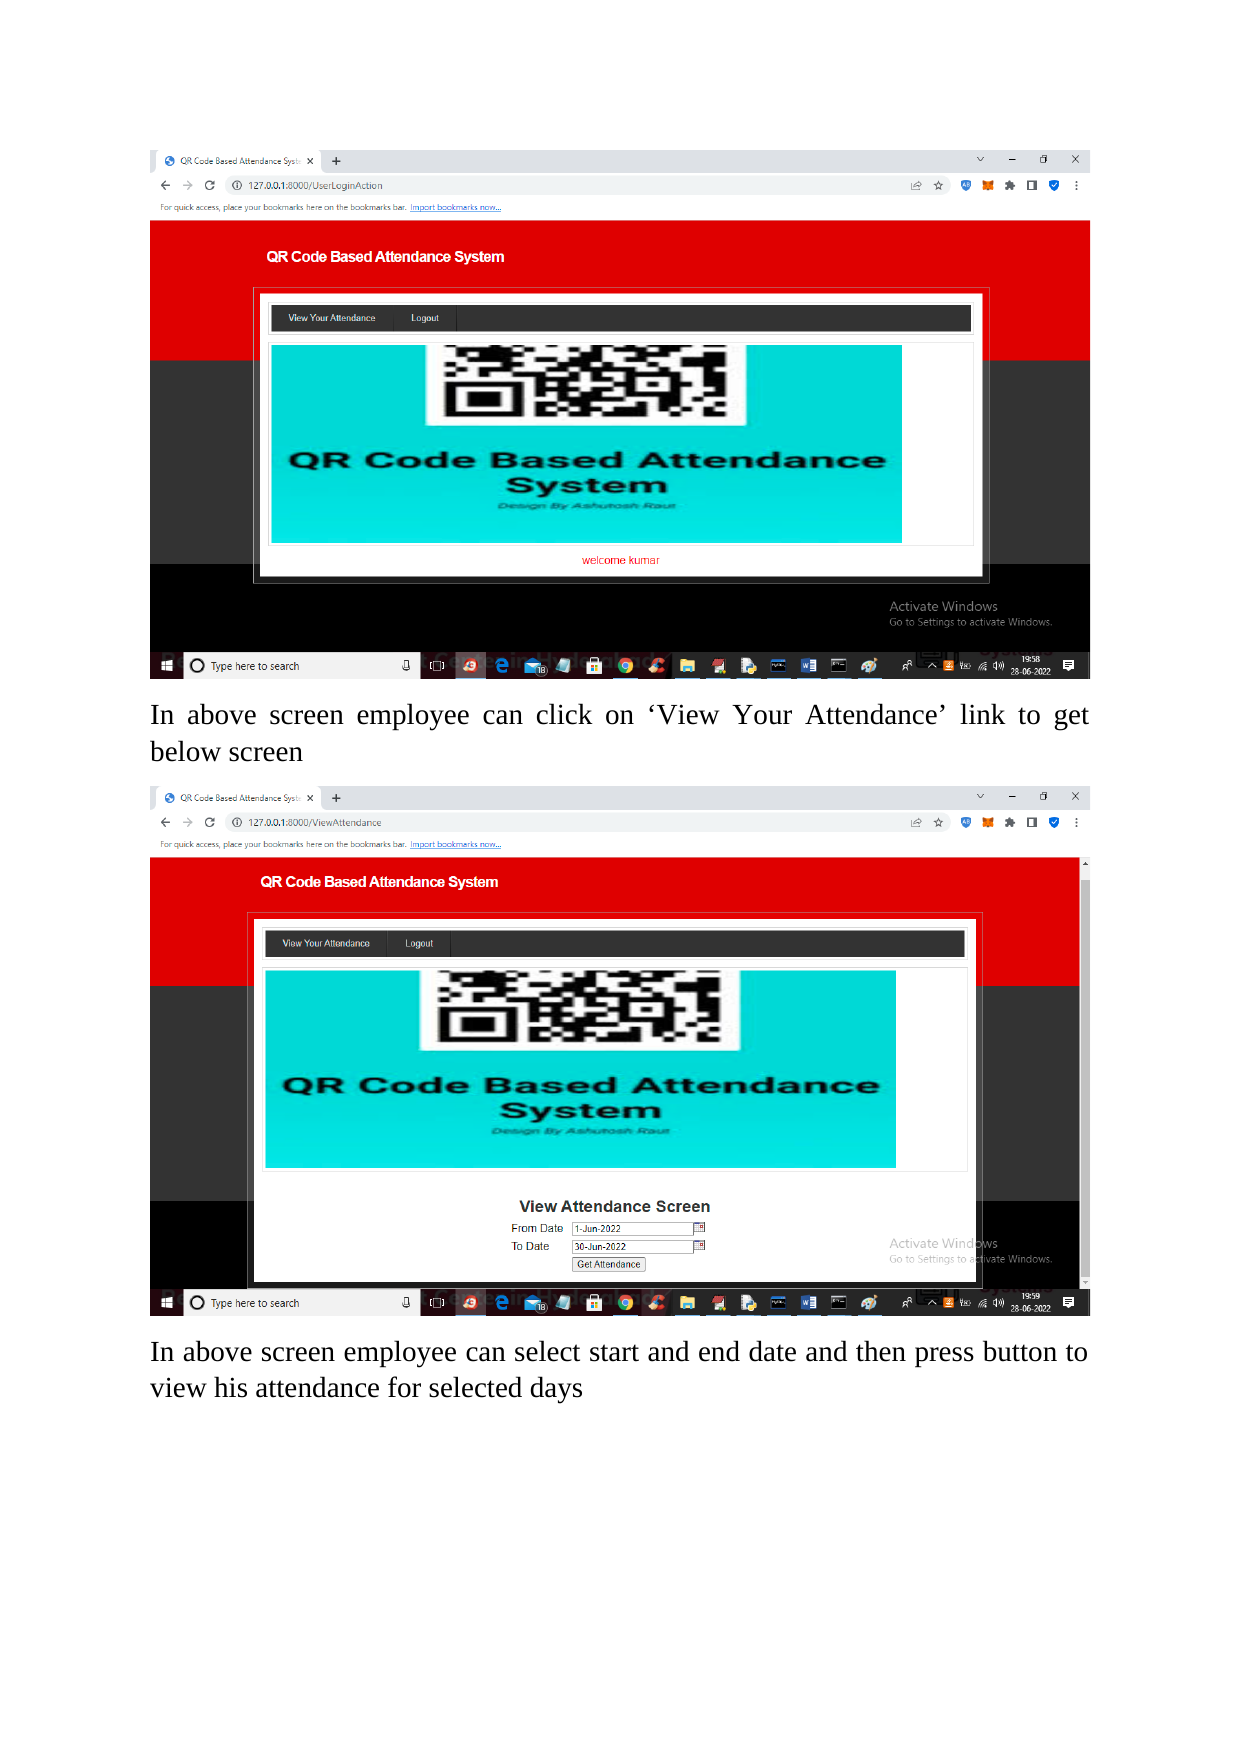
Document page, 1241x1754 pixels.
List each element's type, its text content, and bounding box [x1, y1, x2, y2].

picture [150, 786, 1091, 1316]
text In above screen employee can select start and end date and then press button to view his attendance for selected days [150, 1334, 1090, 1404]
text In above screen employee can click on ‘View Your Attendance’ link to get below screen [150, 697, 1090, 767]
picture [150, 150, 1091, 679]
